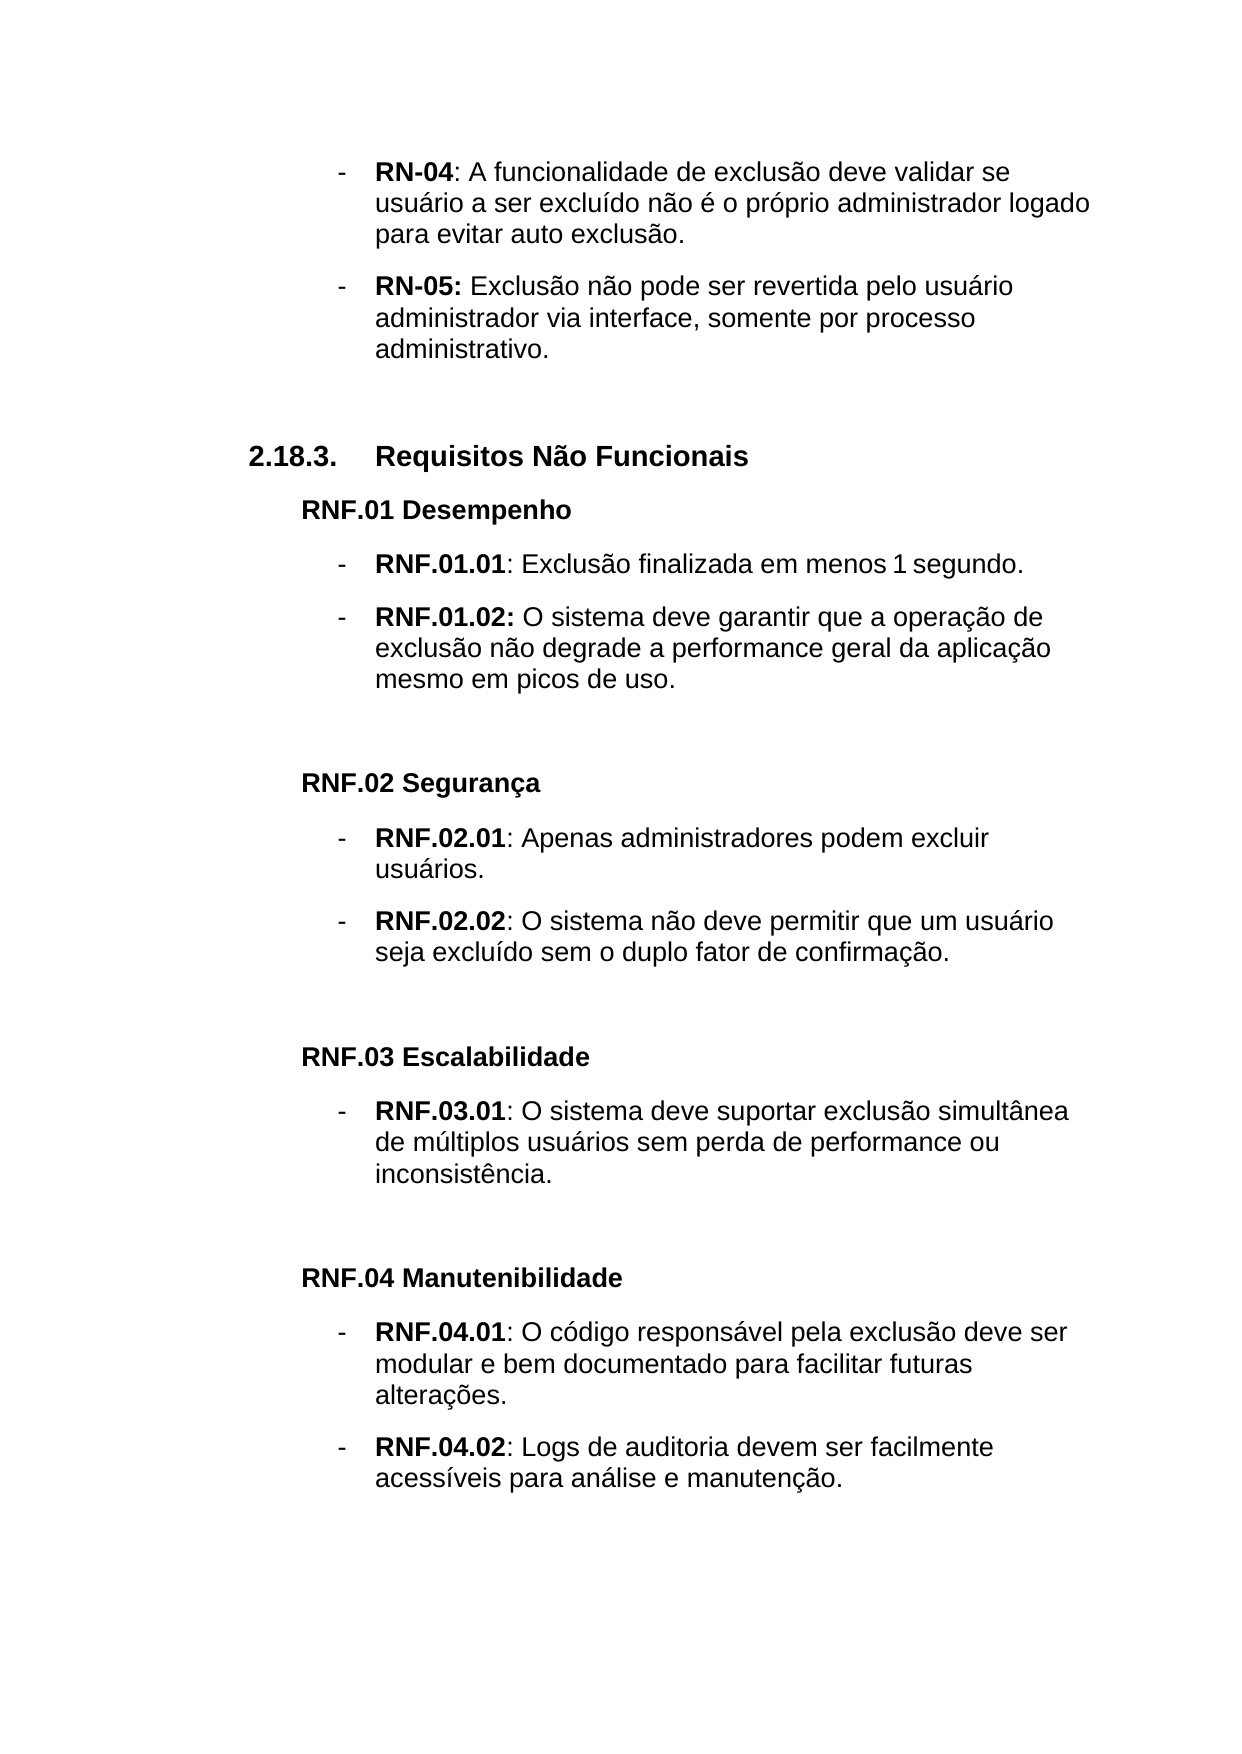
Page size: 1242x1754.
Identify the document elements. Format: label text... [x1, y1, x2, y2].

list RNF.04.01: O código responsável pela exclusão deve ser modular e bem documentado para facilitar futuras alterações. [337, 1316, 1093, 1410]
list RNF.02.02: O sistema não deve permitir que um usuário seja excluído sem o duplo fator de confirmação. [337, 905, 1093, 968]
text RNF.01 Desempenho [301, 494, 1093, 525]
text RNF.04 Manutenibilidade [301, 1262, 1093, 1293]
list RN-05: Exclusão não pode ser revertida pelo usuário administrador via interface, somente por processo administrativo. [337, 270, 1093, 364]
list RNF.01.02: O sistema deve garantir que a operação de exclusão não degrade a performance geral da aplicação mesmo em picos de uso. [337, 601, 1093, 694]
text RNF.02 Segurança [301, 767, 1093, 798]
list RNF.01.01: Exclusão finalizada em menos 1 segundo. [337, 548, 1093, 580]
list RNF.04.02: Logs de auditoria devem ser facilmente acessíveis para análise e manutenção. [337, 1431, 1093, 1493]
list RNF.02.01: Apenas administradores podem excluir usuários. [337, 822, 1093, 884]
subtitle Requisitos Não Funcionais [337, 439, 1093, 473]
list RN-04: A funcionalidade de exclusão deve validar se usuário a ser excluído não é o próprio administrador logado para evitar auto exclusão. [337, 156, 1093, 249]
text RNF.03 Escalabilidade [301, 1041, 1093, 1072]
list RNF.03.01: O sistema deve suportar exclusão simultânea de múltiplos usuários sem perda de performance ou inconsistência. [337, 1095, 1093, 1189]
